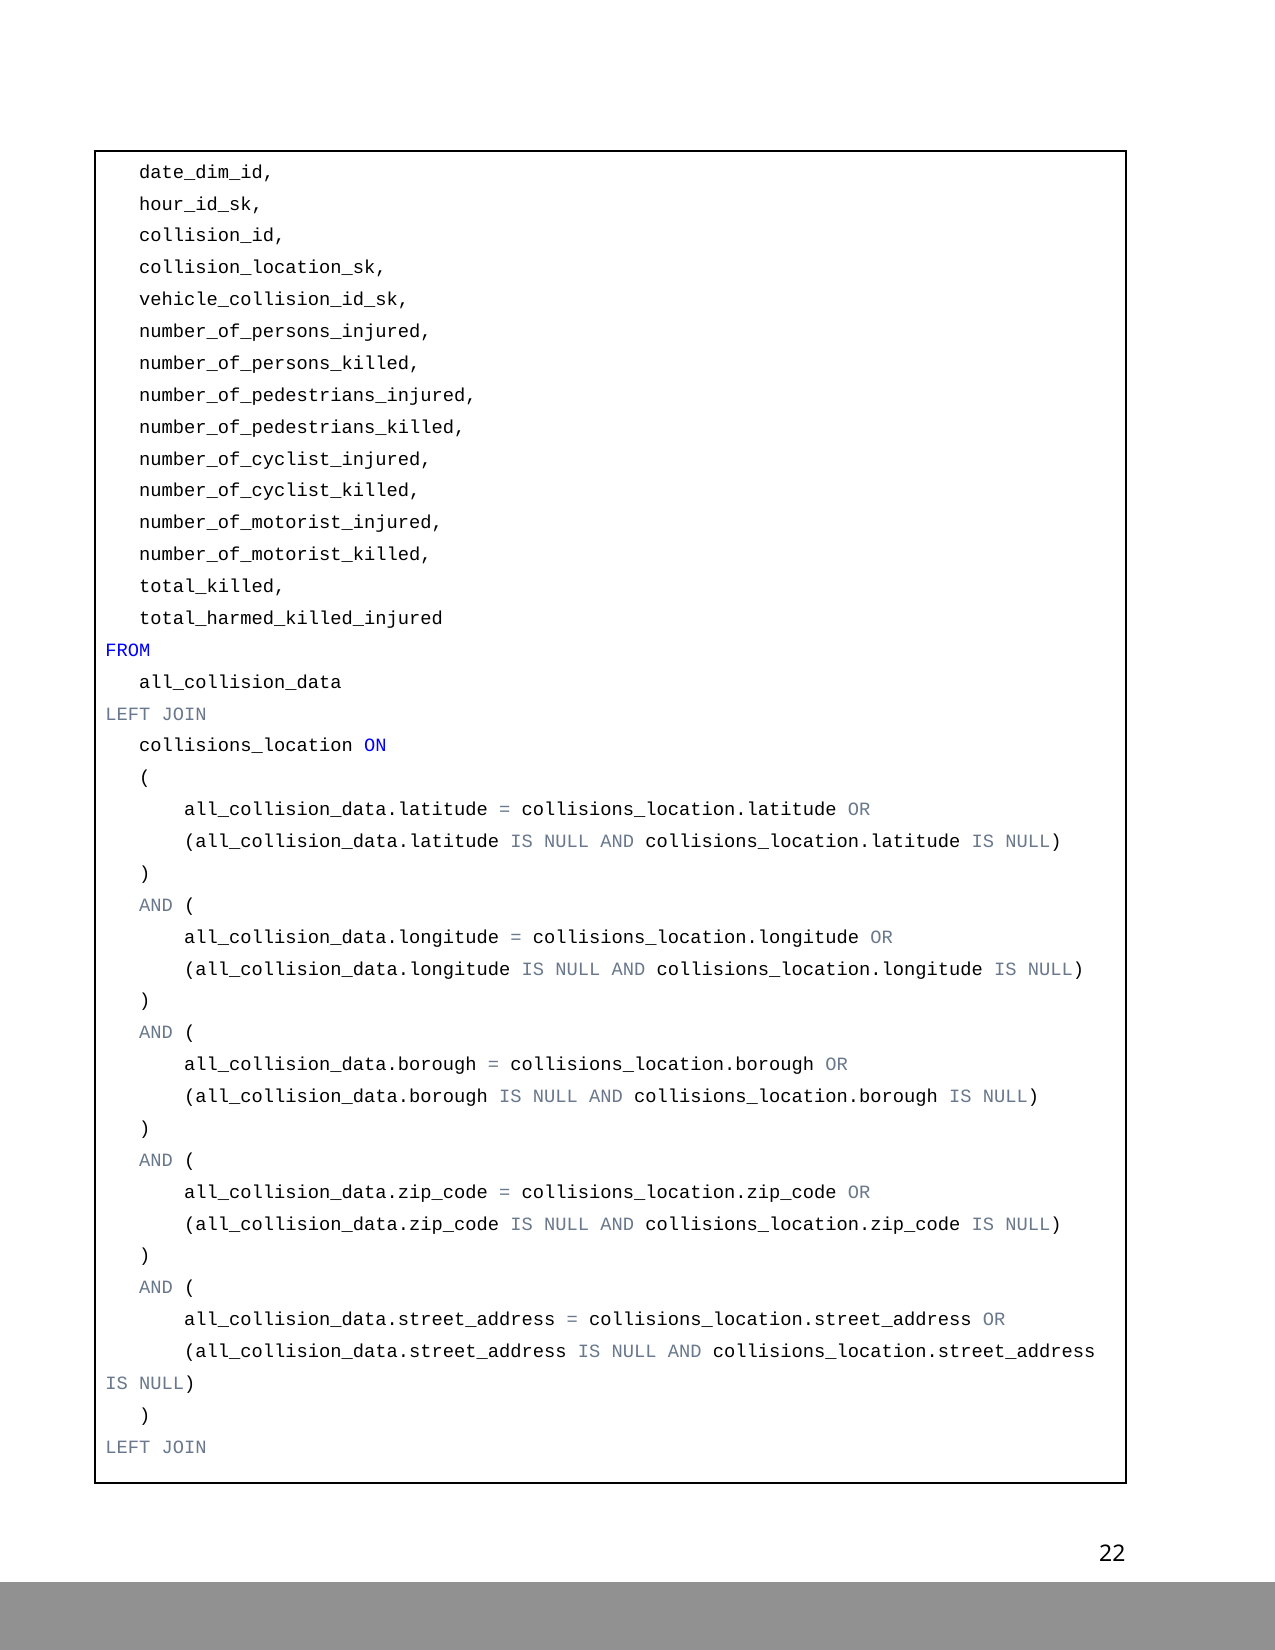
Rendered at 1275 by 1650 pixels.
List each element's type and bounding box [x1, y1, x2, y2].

table_cell [96, 152, 1125, 1482]
picture [0, 1582, 1275, 1650]
